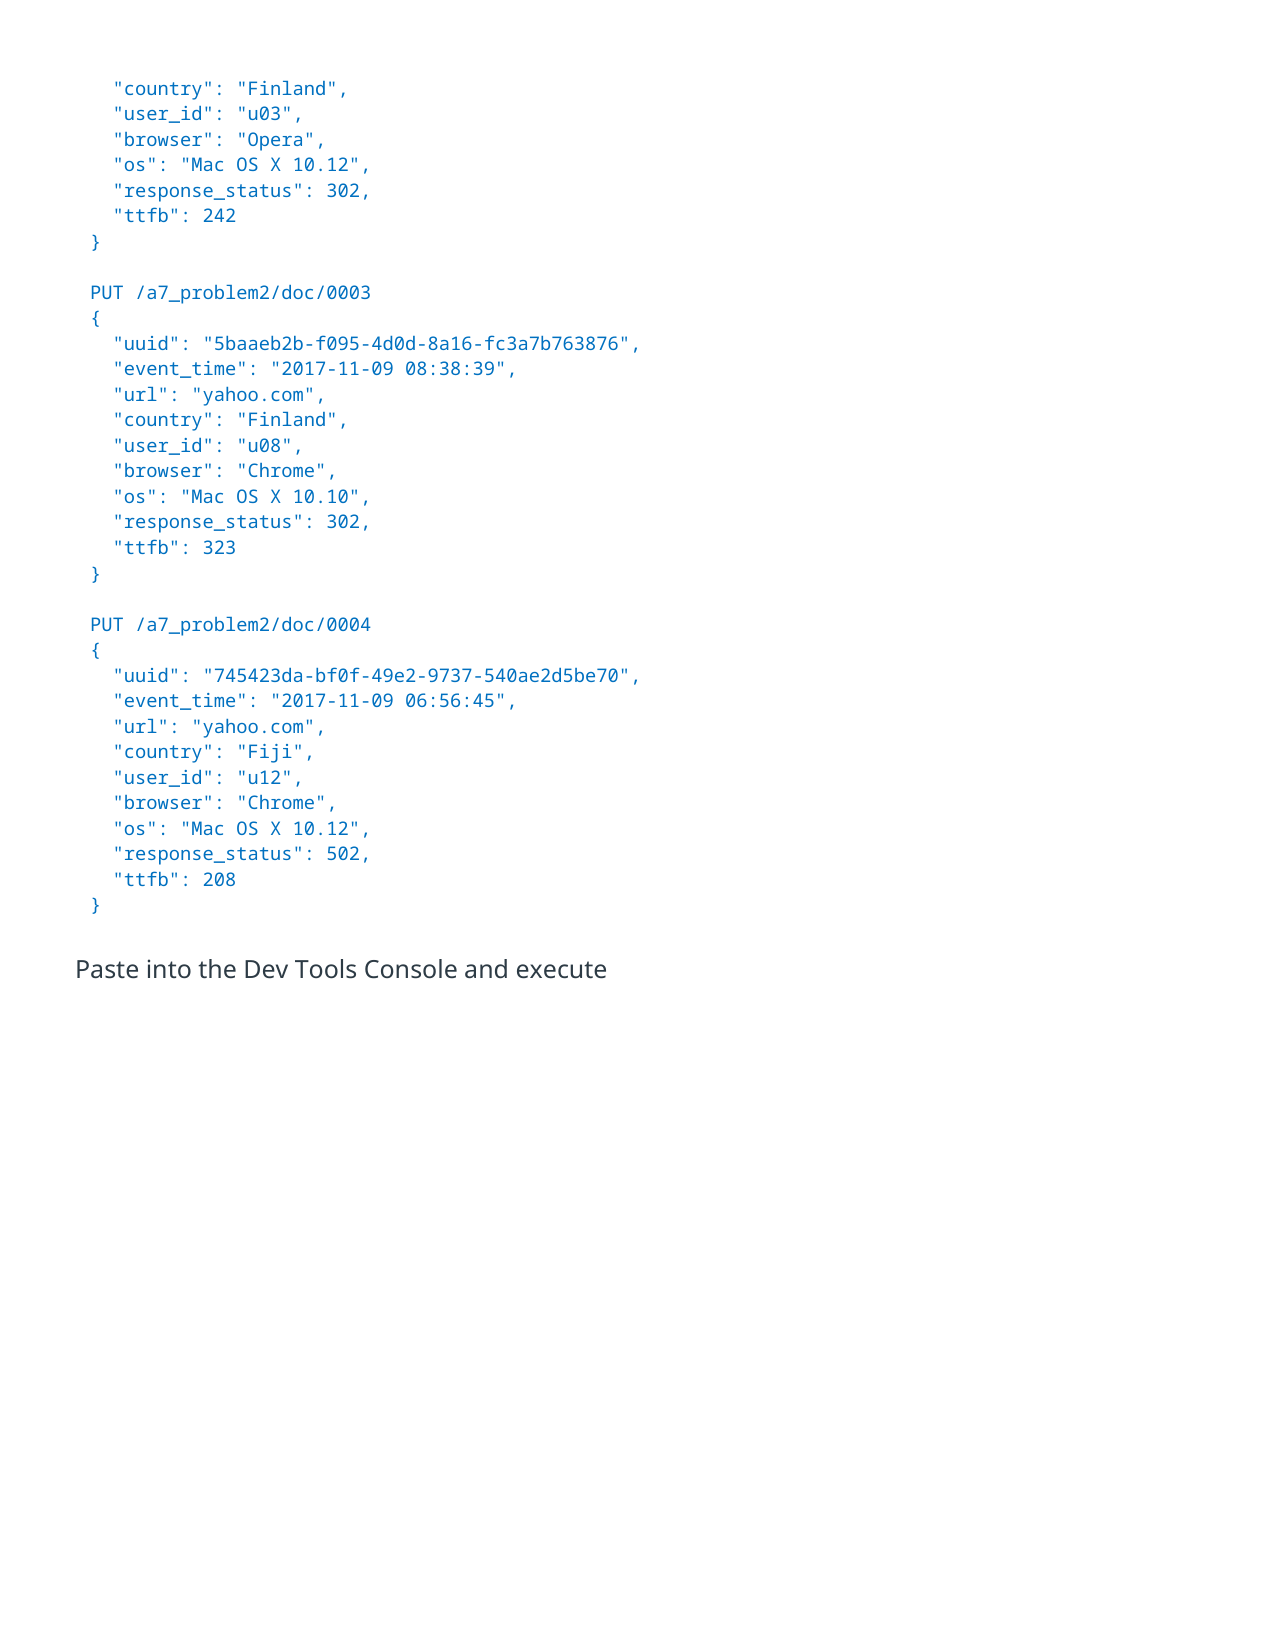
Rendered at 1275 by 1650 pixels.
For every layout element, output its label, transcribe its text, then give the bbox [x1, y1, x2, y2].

text "country": "Fiji", [90, 738, 1200, 764]
text "country": "Finland", [90, 75, 1200, 101]
text "response_status": 502, [90, 841, 1200, 866]
text "uuid": "745423da-bf0f-49e2-9737-540ae2d5be70", [90, 662, 1200, 687]
text "browser": "Opera", [90, 126, 1200, 152]
text "country": "Finland", [90, 407, 1200, 432]
text "event_time": "2017-11-09 06:56:45", [90, 687, 1200, 713]
text "ttfb": 208 [90, 866, 1200, 892]
text "browser": "Chrome", [90, 789, 1200, 815]
text "os": "Mac OS X 10.10", [90, 483, 1200, 509]
text "browser": "Chrome", [90, 458, 1200, 483]
text "url": "yahoo.com", [90, 713, 1200, 738]
text } [90, 892, 1200, 917]
text { [90, 636, 1200, 662]
text } [90, 560, 1200, 585]
text "event_time": "2017-11-09 08:38:39", [90, 356, 1200, 381]
text "ttfb": 323 [90, 534, 1200, 560]
text Paste into the Dev Tools Console and execute [75, 951, 1200, 985]
text "user_id": "u03", [90, 101, 1200, 126]
text "os": "Mac OS X 10.12", [90, 815, 1200, 841]
text } [90, 228, 1200, 254]
text "url": "yahoo.com", [90, 381, 1200, 407]
text "user_id": "u12", [90, 764, 1200, 789]
text "user_id": "u08", [90, 432, 1200, 458]
text "response_status": 302, [90, 509, 1200, 534]
text "uuid": "5baaeb2b-f095-4d0d-8a16-fc3a7b763876", [90, 330, 1200, 356]
text PUT /a7_problem2/doc/0004 [90, 611, 1200, 636]
text "os": "Mac OS X 10.12", [90, 152, 1200, 177]
text "response_status": 302, [90, 177, 1200, 203]
text PUT /a7_problem2/doc/0003 [90, 279, 1200, 305]
text { [90, 305, 1200, 330]
text "ttfb": 242 [90, 203, 1200, 228]
